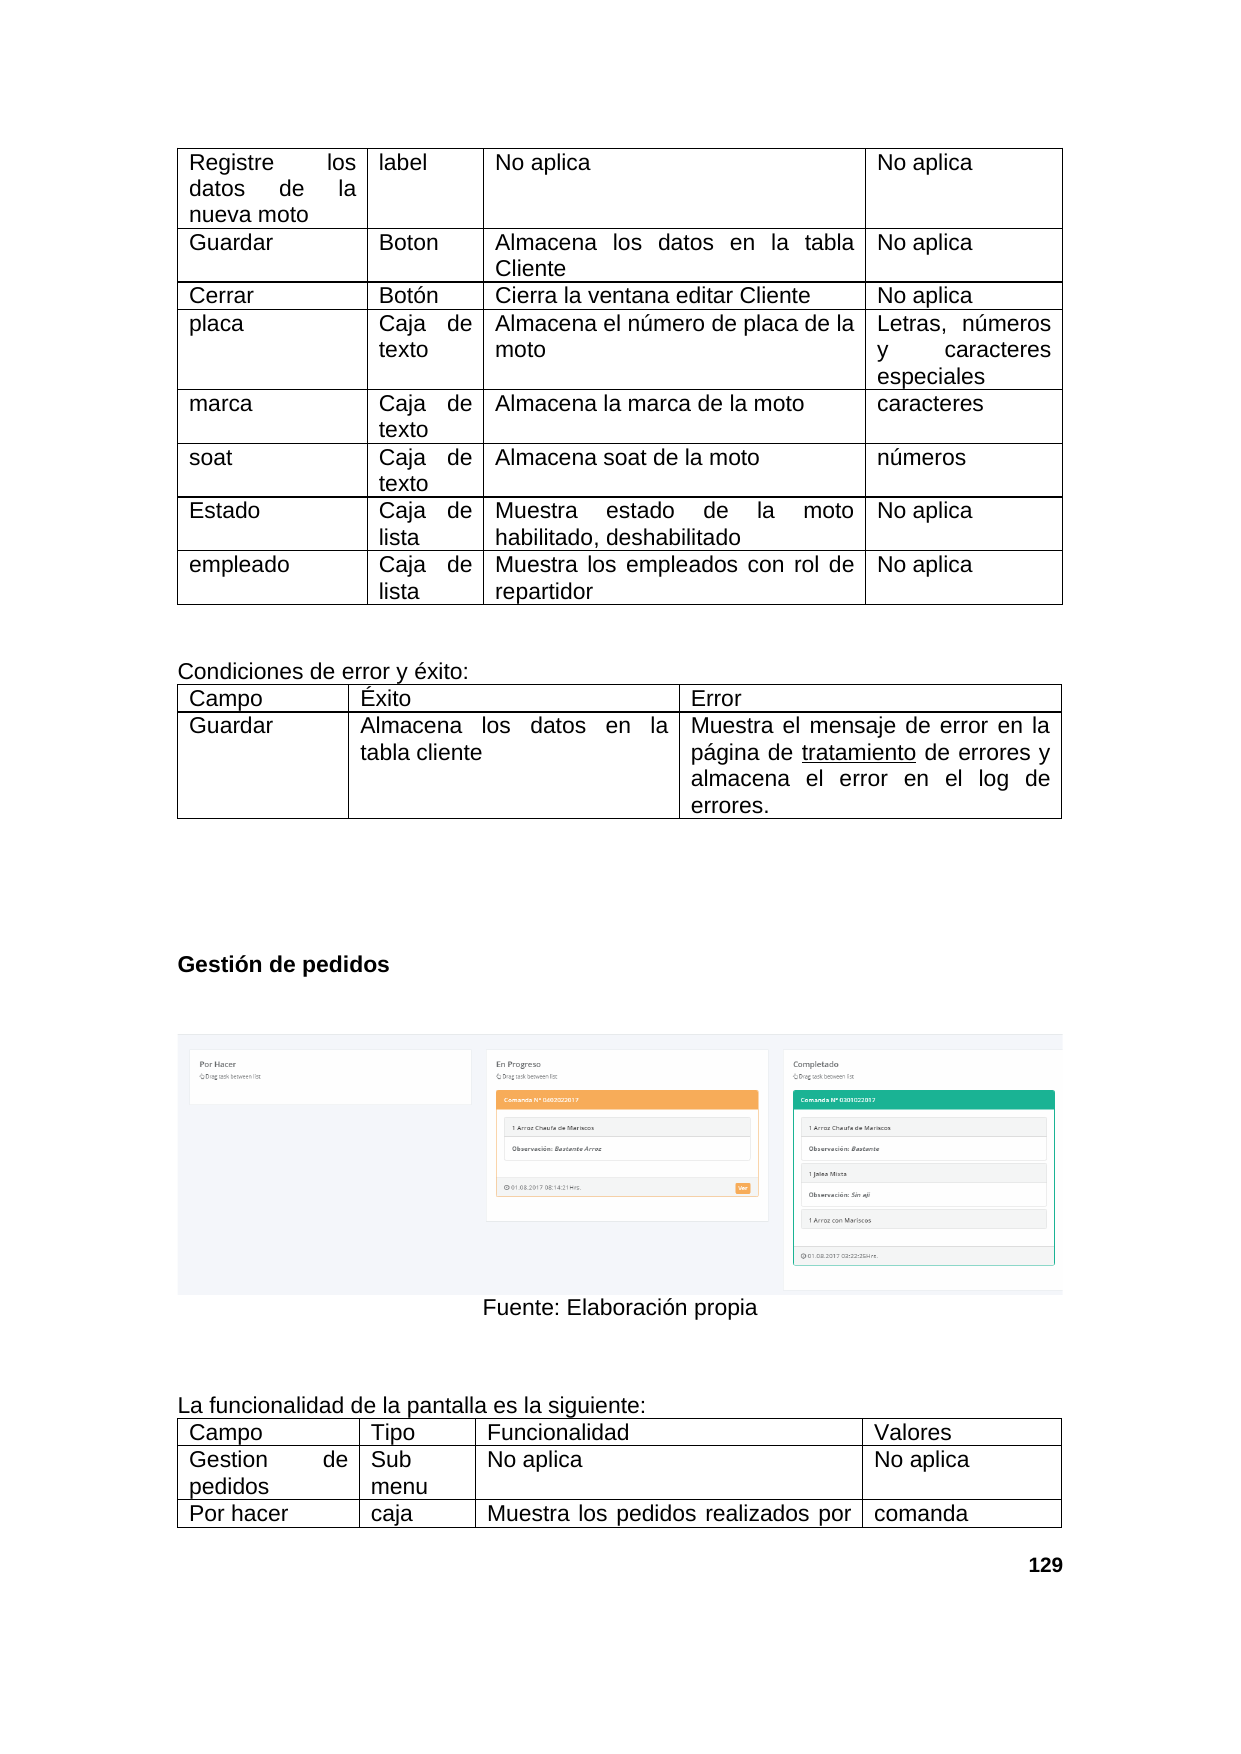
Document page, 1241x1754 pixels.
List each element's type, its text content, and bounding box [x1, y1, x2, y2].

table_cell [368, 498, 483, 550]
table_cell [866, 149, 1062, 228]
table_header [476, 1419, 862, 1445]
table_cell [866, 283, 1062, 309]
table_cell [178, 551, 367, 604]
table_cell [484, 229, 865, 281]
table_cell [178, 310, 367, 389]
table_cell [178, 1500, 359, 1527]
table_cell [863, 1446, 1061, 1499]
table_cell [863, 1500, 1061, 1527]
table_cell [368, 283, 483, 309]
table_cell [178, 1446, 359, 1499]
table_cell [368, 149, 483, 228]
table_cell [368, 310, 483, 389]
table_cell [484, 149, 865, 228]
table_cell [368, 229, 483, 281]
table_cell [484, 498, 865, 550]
text La funcionalidad de la pantalla es la siguiente: [177, 1392, 1063, 1418]
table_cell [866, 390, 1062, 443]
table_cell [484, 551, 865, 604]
text Condiciones de error y éxito: [177, 658, 1063, 684]
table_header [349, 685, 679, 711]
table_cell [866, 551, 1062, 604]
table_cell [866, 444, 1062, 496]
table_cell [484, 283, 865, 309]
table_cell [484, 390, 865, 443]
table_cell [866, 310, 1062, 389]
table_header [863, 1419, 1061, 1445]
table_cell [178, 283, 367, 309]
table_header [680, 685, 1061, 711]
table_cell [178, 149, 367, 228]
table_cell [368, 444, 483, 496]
text Fuente: Elaboración propia [177, 1295, 1063, 1321]
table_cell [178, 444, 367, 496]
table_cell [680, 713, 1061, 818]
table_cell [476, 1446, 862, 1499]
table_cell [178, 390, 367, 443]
text Gestión de pedidos [177, 951, 1063, 977]
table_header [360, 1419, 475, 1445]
picture [177, 1029, 1063, 1295]
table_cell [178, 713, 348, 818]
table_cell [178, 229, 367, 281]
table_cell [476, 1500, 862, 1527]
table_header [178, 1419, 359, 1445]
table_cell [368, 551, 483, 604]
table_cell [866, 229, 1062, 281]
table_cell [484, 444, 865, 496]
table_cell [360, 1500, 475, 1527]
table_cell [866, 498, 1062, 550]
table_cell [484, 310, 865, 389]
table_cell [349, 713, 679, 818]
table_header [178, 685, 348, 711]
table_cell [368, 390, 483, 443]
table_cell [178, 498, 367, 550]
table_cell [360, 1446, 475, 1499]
